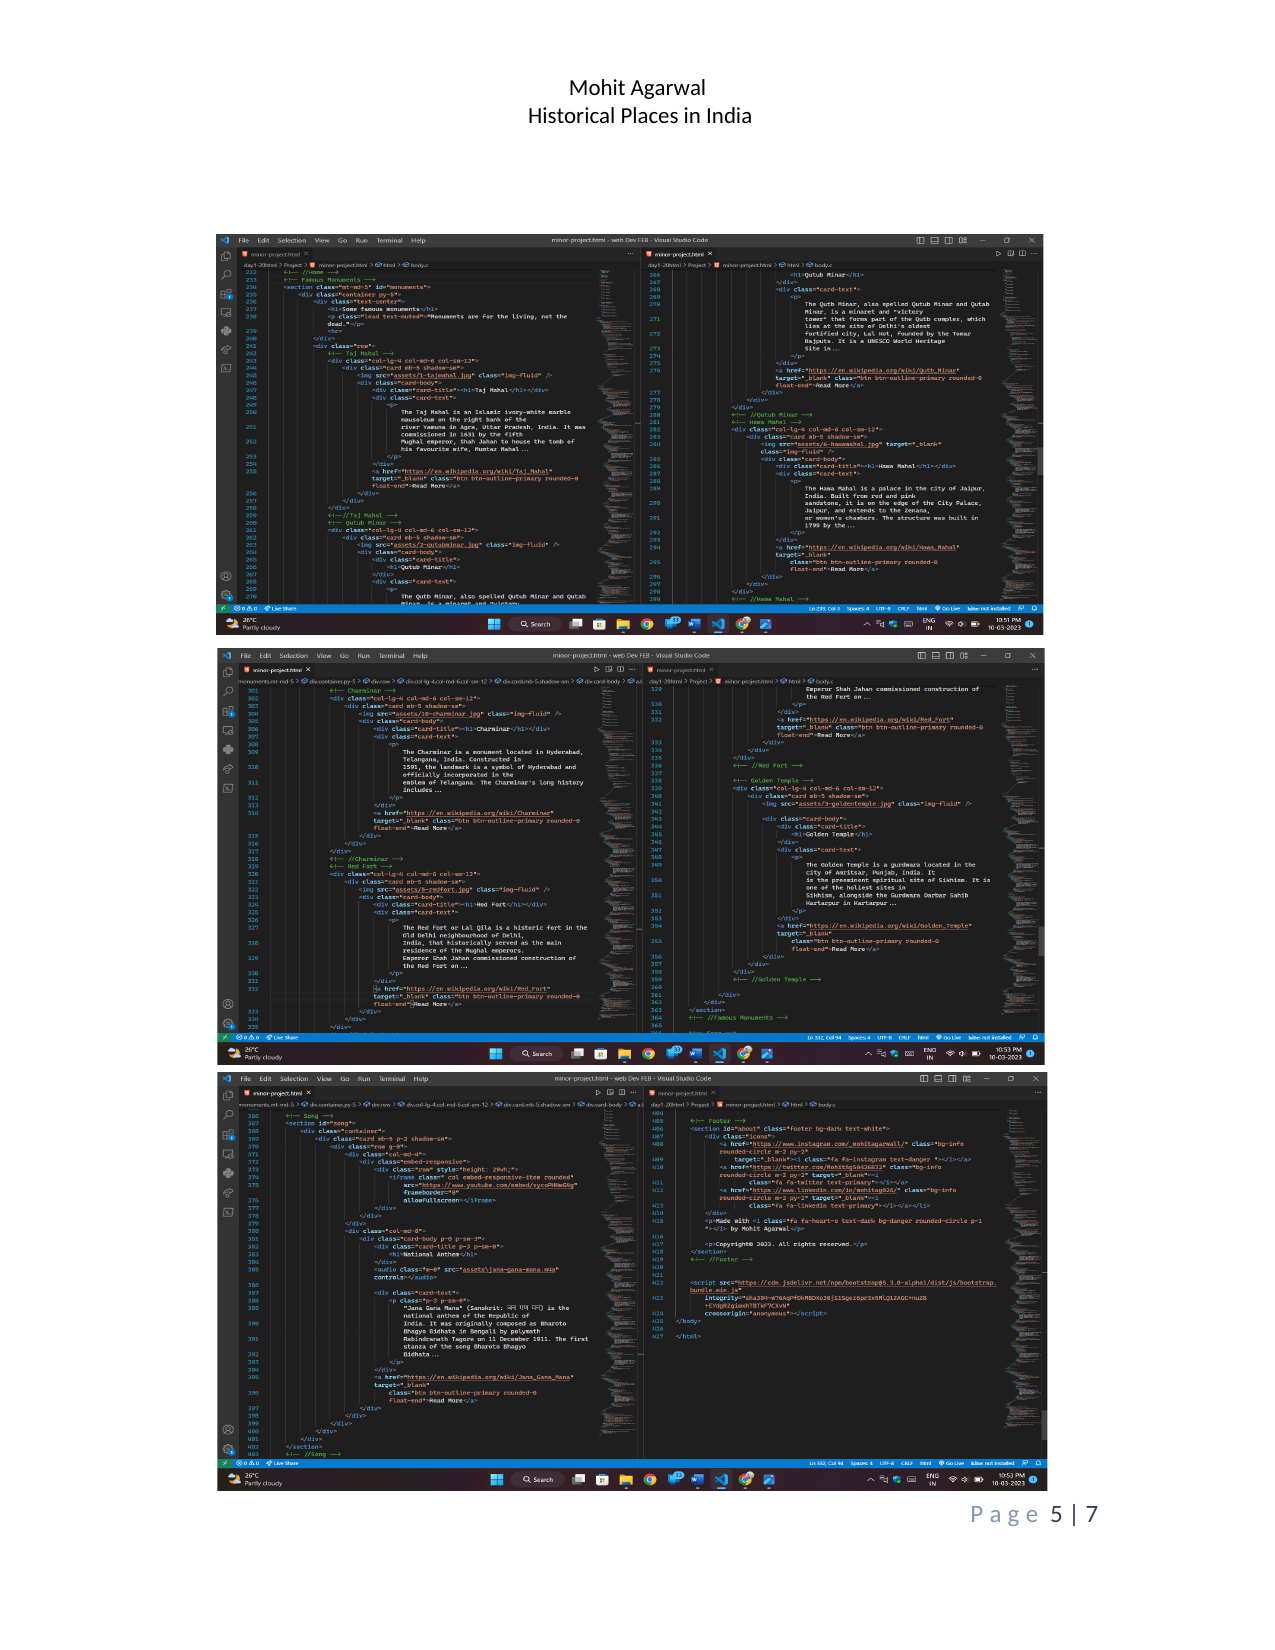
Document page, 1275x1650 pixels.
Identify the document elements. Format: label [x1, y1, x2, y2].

picture [216, 234, 1044, 635]
picture [217, 648, 1045, 1065]
picture [217, 1072, 1048, 1491]
